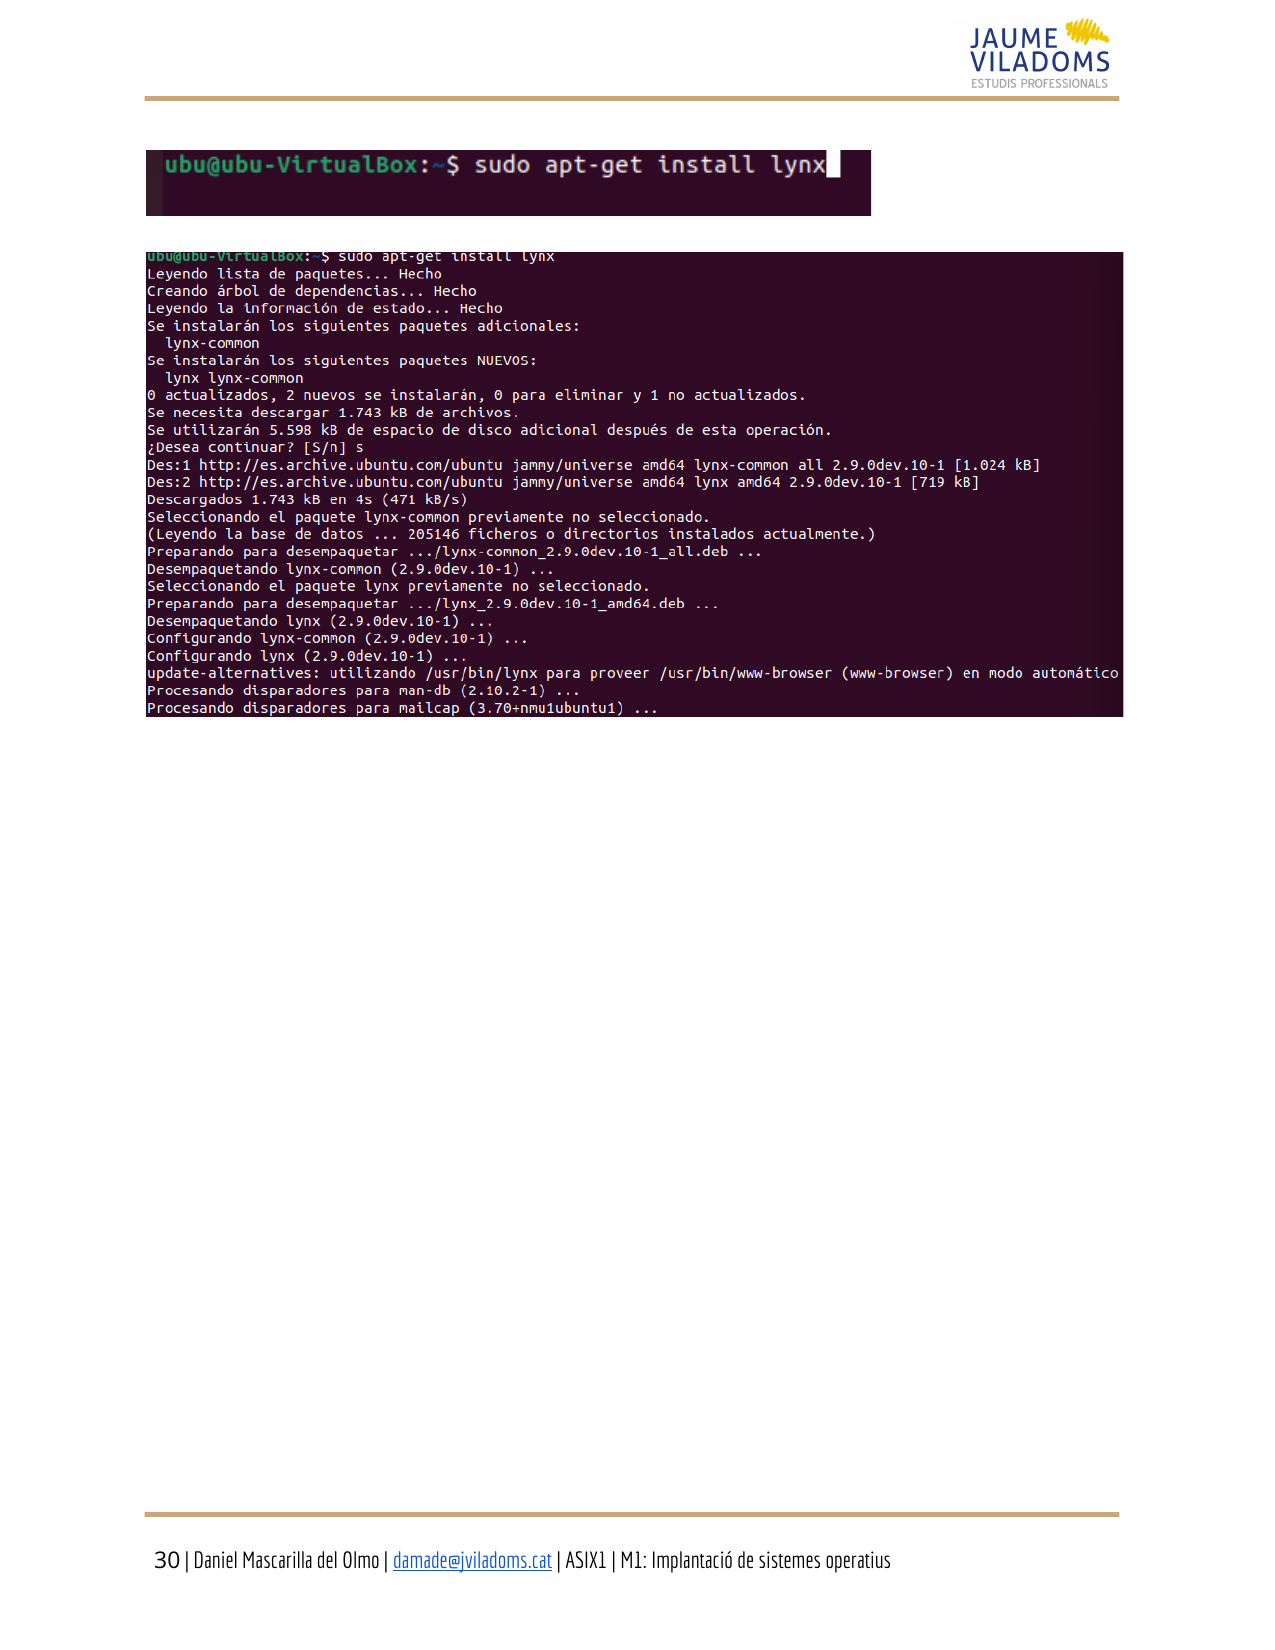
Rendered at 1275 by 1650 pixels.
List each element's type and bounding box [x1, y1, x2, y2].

picture [146, 252, 1124, 717]
picture [952, 18, 1117, 92]
picture [146, 150, 872, 216]
picture [144, 1512, 1120, 1517]
picture [144, 96, 1120, 101]
